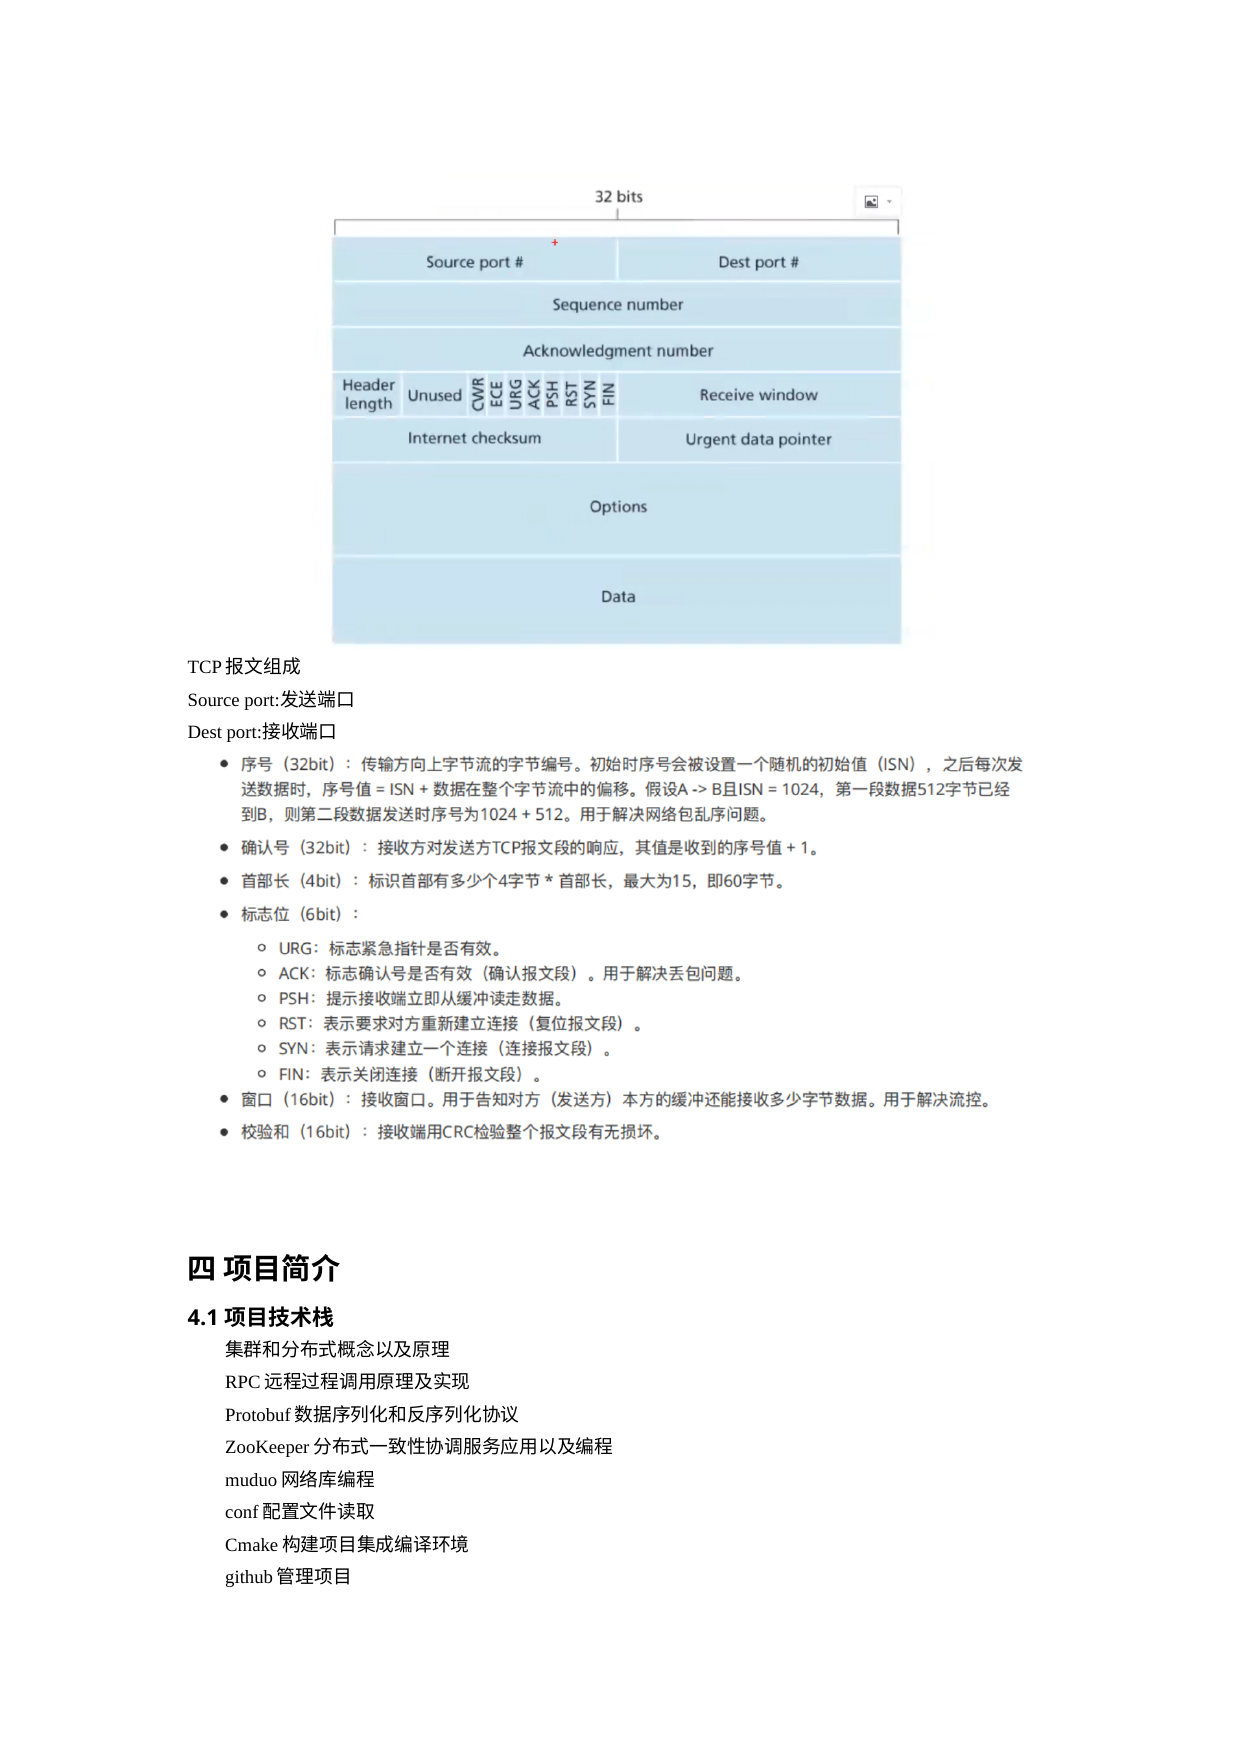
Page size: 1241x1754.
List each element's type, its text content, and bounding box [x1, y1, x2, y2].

picture [187, 747, 1053, 1149]
text muduo网络库编程 [187, 1462, 1053, 1494]
subtitle 4.1 项目技术栈 [187, 1299, 1053, 1332]
text github管理项目 [187, 1559, 1053, 1592]
text Dest port:接收端口 [187, 714, 1053, 747]
text Cmake构建项目集成编译环境 [187, 1527, 1053, 1559]
text 集群和分布式概念以及原理 [187, 1332, 1053, 1364]
text Protobuf数据序列化和反序列化协议 [187, 1397, 1053, 1429]
text conf配置文件读取 [187, 1494, 1053, 1527]
picture [305, 162, 935, 649]
text Source port:发送端口 [187, 682, 1053, 714]
subtitle 四 项目简介 [187, 1234, 1053, 1299]
text RPC远程过程调用原理及实现 [187, 1364, 1053, 1397]
text ZooKeeper分布式一致性协调服务应用以及编程 [187, 1429, 1053, 1462]
text TCP报文组成 [187, 649, 1053, 682]
